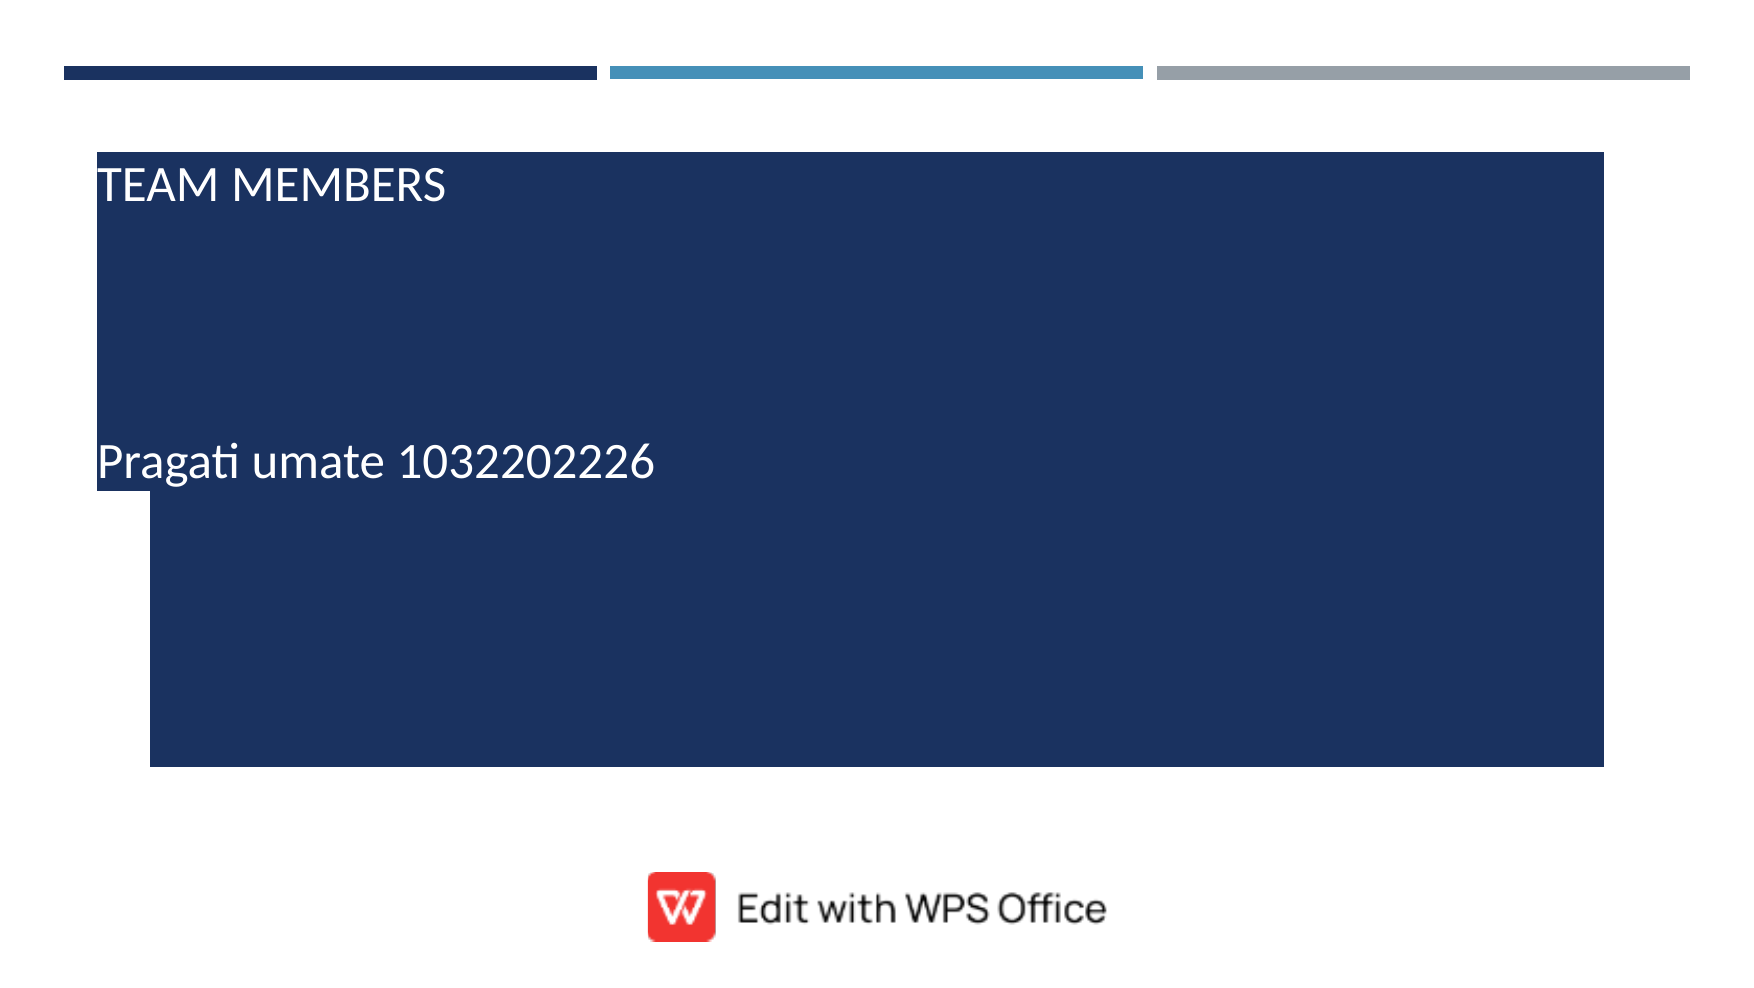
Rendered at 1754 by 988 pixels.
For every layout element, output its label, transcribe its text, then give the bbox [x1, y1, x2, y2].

text Pragati umate 1032202226 [97, 428, 1604, 491]
text TEAM MEMBERS [97, 152, 1604, 214]
picture [647, 872, 1107, 942]
